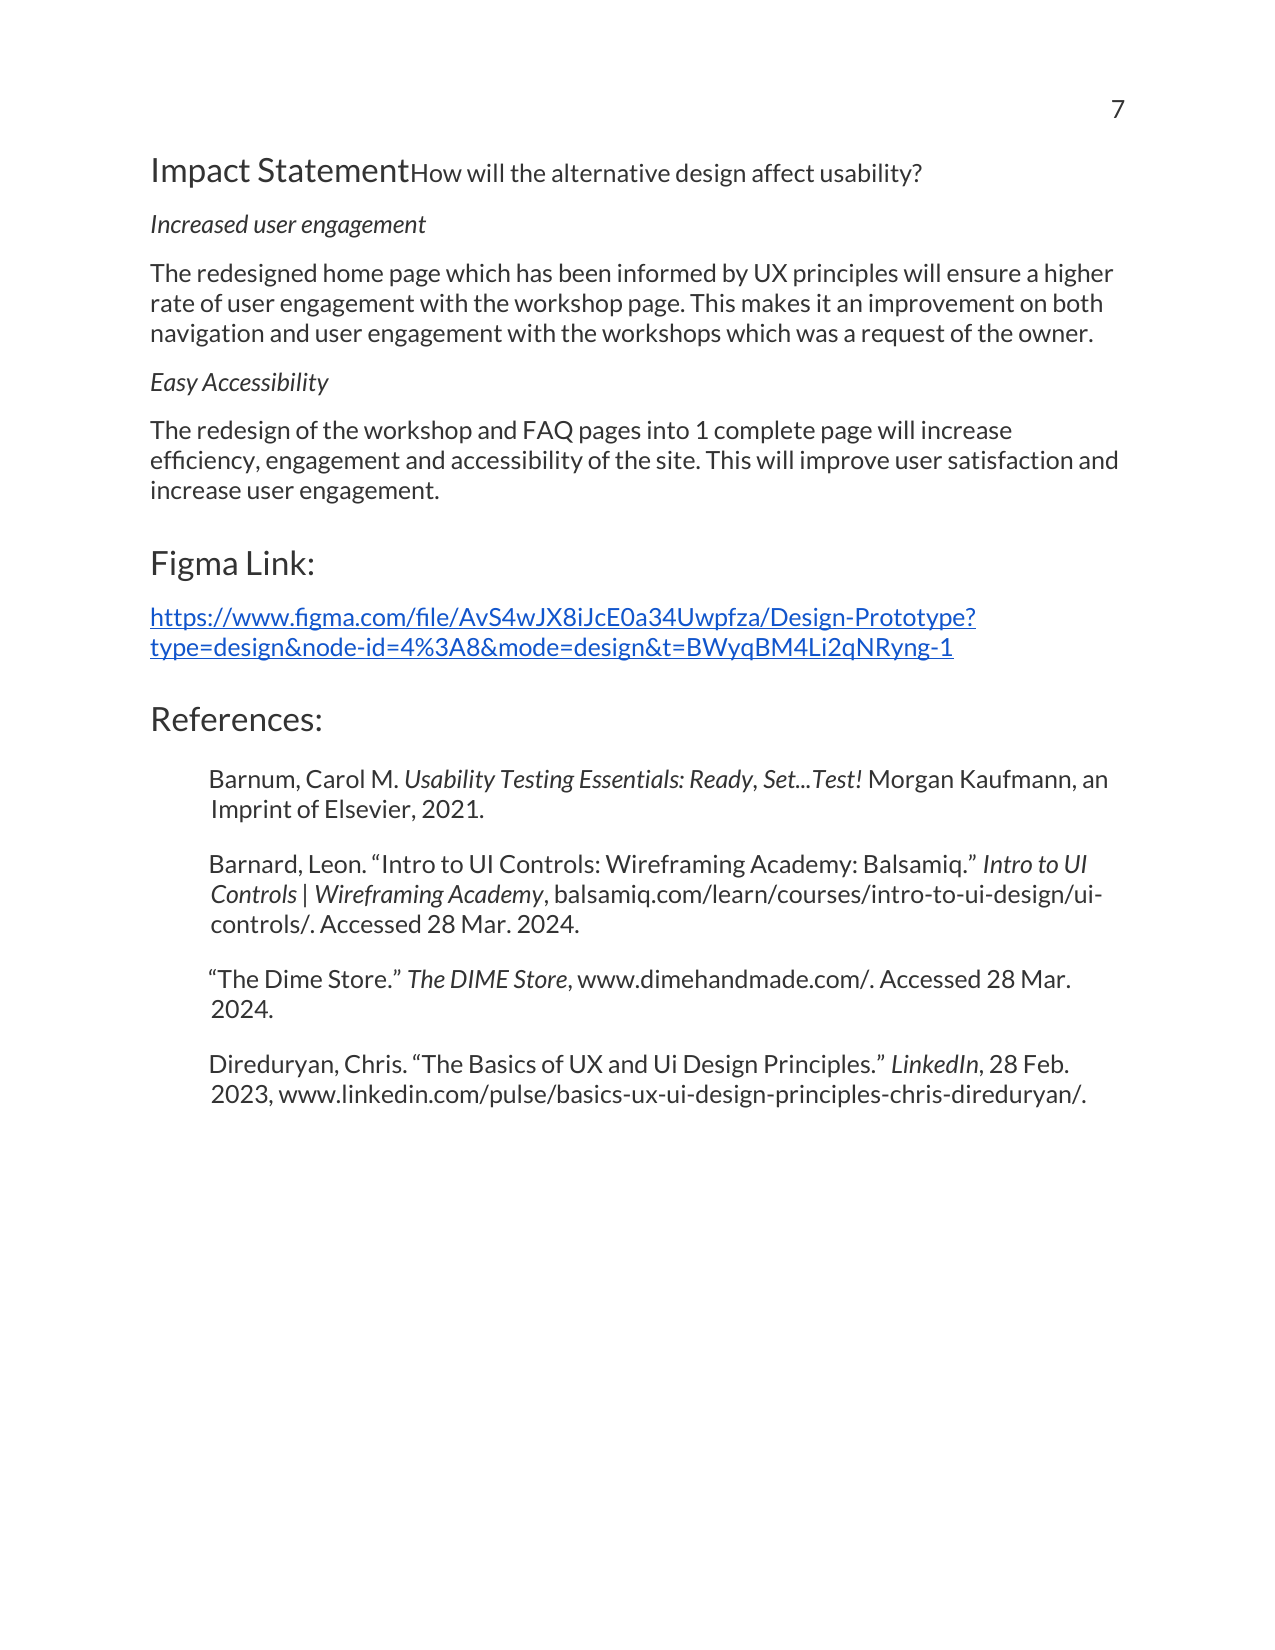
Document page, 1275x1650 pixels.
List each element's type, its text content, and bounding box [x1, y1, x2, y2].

subtitle Increased user engagement [150, 209, 1125, 239]
text The redesigned home page which has been informed by UX principles will ensure a higher rate of user engagement with the workshop page. This makes it an improvement on both navigation and user engagement with the workshops which was a request of the owner. [150, 257, 1125, 347]
subtitle Figma Link: [150, 542, 1125, 582]
subtitle Impact StatementHow will the alternative design affect usability? [150, 150, 1125, 190]
subtitle Easy Accessibility [150, 366, 1125, 396]
text “The Dime Store.” The DIME Store, www.dimehandmade.com/. Accessed 28 Mar. 2024. [208, 964, 1125, 1024]
text The redesign of the workshop and FAQ pages into 1 complete page will increase efficiency, engagement and accessibility of the site. This will improve user satisfaction and increase user engagement. [150, 415, 1125, 505]
subtitle References: [150, 699, 1125, 739]
text Direduryan, Chris. “The Basics of UX and Ui Design Principles.” LinkedIn, 28 Feb. 2023, www.linkedin.com/pulse/basics-ux-ui-design-principles-chris-direduryan/. [208, 1049, 1125, 1109]
text Barnard, Leon. “Intro to UI Controls: Wireframing Academy: Balsamiq.” Intro to UI Controls | Wireframing Academy, balsamiq.com/learn/courses/intro-to-ui-design/ui-controls/. Accessed 28 Mar. 2024. [208, 849, 1125, 939]
text Barnum, Carol M. Usability Testing Essentials: Ready, Set...Test! Morgan Kaufmann, an Imprint of Elsevier, 2021. [208, 764, 1125, 824]
text https://www.figma.com/file/AvS4wJX8iJcE0a34Uwpfza/Design-Prototype?type=design&node-id=4%3A8&mode=design&t=BWyqBM4Li2qNRyng-1 [150, 601, 1125, 661]
